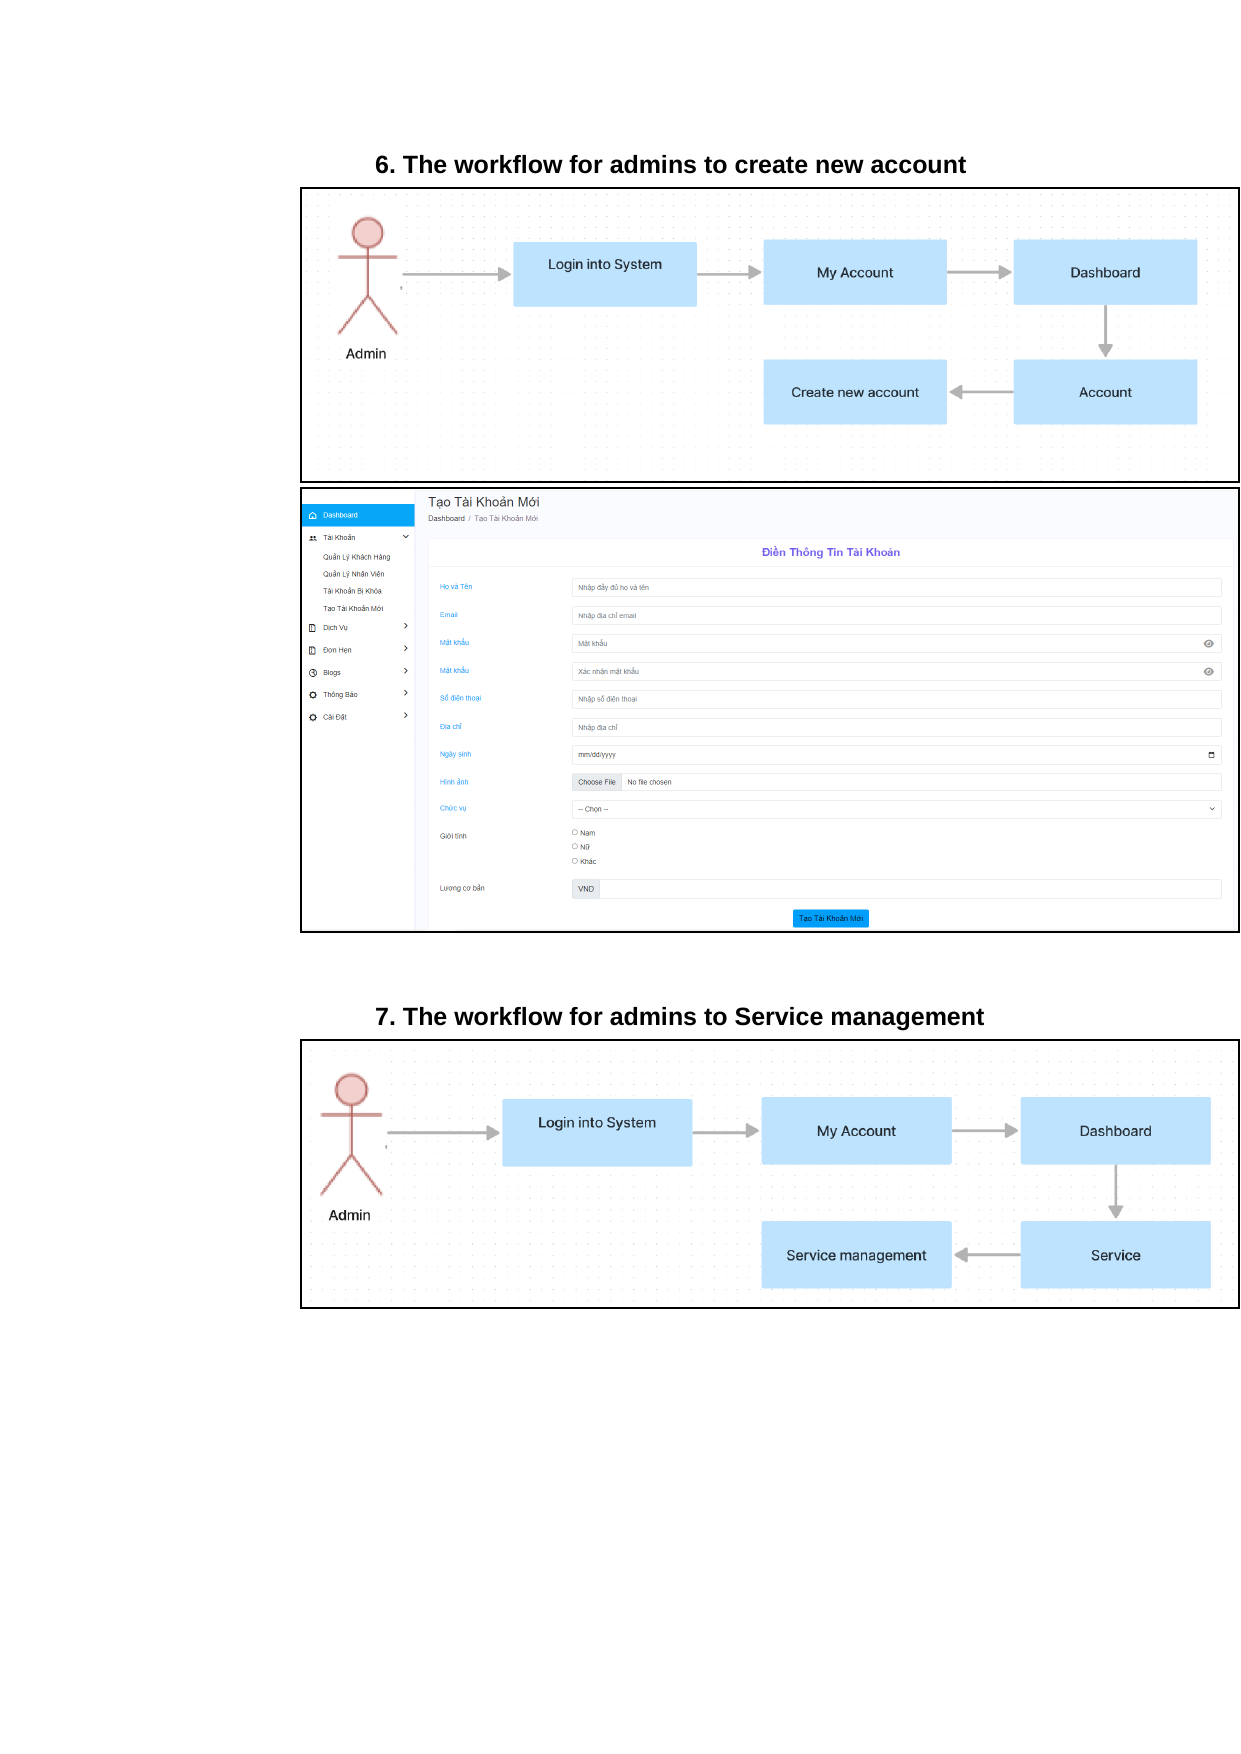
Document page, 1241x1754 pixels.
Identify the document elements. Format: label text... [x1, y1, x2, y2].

picture [302, 489, 1238, 931]
subtitle 6. The workflow for admins to create new account [300, 150, 1090, 179]
subtitle 7. The workflow for admins to Service management [300, 1002, 1090, 1030]
picture [302, 1041, 1238, 1307]
picture [302, 189, 1238, 481]
